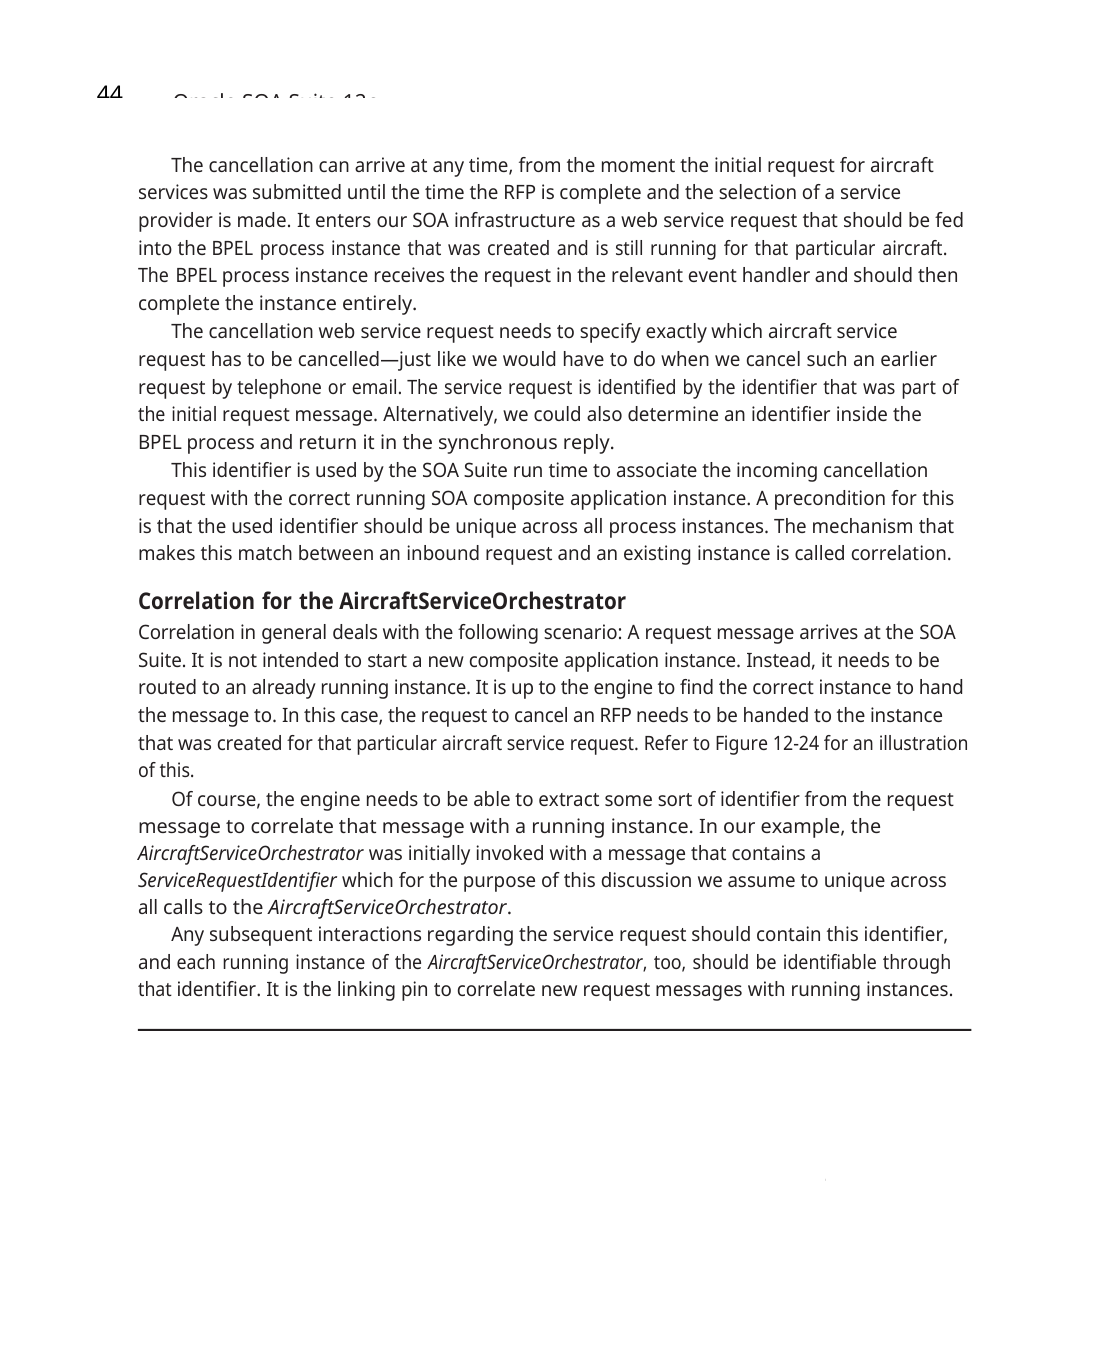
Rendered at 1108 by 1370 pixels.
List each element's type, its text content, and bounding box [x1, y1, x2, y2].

text Of course, the engine needs to be able to extract some sort of identifier from the request message to correlate that message with a running instance. In our example, the AircraftServiceOrchestrator was initially invoked with a message that contains a ServiceRequestIdentifier which for the purpose of this discussion we assume to unique across all calls to the AircraftServiceOrchestrator. [138, 785, 956, 921]
text Correlation for the AircraftServiceOrchestrator [138, 585, 1107, 616]
text The cancellation web service request needs to specify exactly which aircraft service request has to be cancelled—just like we would have to do when we cancel such an earlier request by telephone or email. The service request is identified by the identifier that was part of the initial request message. Alternatively, we could also determine an identifier inside the BPEL process and return it in the synchronous reply. [138, 317, 965, 455]
text This identifier is used by the SOA Suite run time to associate the incoming cancellation request with the correct running SOA composite application instance. A precondition for this is that the used identifier should be unique across all process instances. The mechanism that makes this match between an inbound request and an existing instance is called correlation. [138, 456, 961, 567]
text Any subsequent interactions regarding the service request should contain this identifier, and each running instance of the AircraftServiceOrchestrator, too, should be identifiable through that identifier. It is the linking pin to correlate new request messages with running instances. [138, 921, 960, 1002]
text The cancellation can arrive at any time, from the moment the initial request for aircraft services was submitted until the time the RFP is complete and the selection of a service provider is made. It enters our SOA infrastructure as a web service request that should be fed into the BPEL process instance that was created and is still running for that particular aircraft. The BPEL process instance receives the request in the relevant event handler and should then complete the instance entirely. [138, 151, 969, 316]
text Correlation in general deals with the following scenario: A request message arrives at the SOA Suite. It is not intended to start a new composite application instance. Instead, it needs to be routed to an already running instance. It is up to the engine to find the correct instance to hand the message to. In this case, the request to cancel an RFP needs to be handed to the instance that was created for that particular aircraft service request. Refer to Figure 12-24 for an illustration of this. [138, 618, 971, 784]
